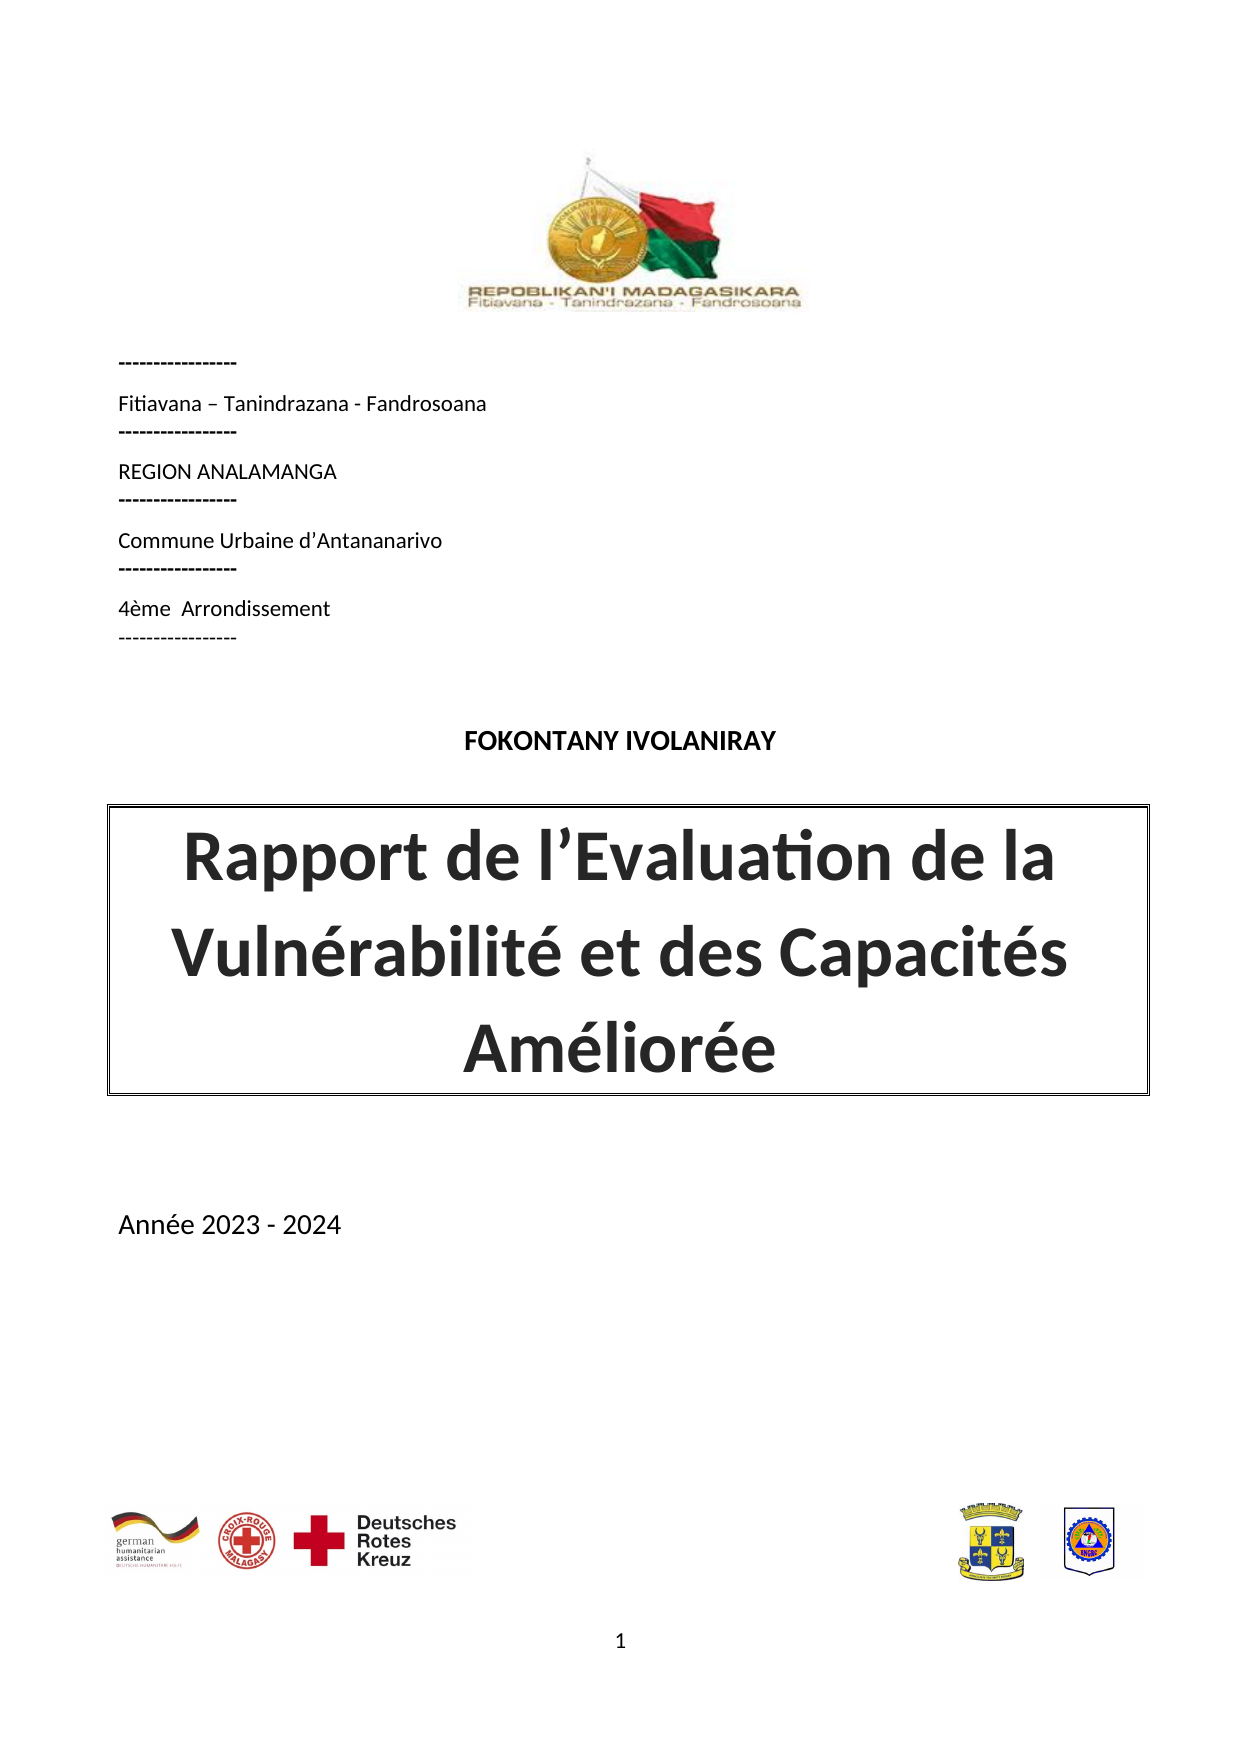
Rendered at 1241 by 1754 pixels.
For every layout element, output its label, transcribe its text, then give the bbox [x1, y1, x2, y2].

text Année 2023 - 2024 [118, 1206, 1122, 1241]
text Fitiavana – Tanindrazana - Fandrosoana [118, 389, 1122, 417]
text REGION ANALAMANGA [118, 457, 1122, 486]
text 4ème Arrondissement [118, 594, 1122, 623]
picture [958, 1503, 1024, 1581]
text ----------------- [118, 554, 1122, 582]
text ----------------- [118, 486, 1122, 513]
text Commune Urbaine d’Antananarivo [118, 526, 1122, 554]
picture [1039, 1503, 1144, 1581]
text FOKONTANY IVOLANIRAY [118, 722, 1122, 757]
text ----------------- [118, 348, 1122, 376]
picture [97, 1503, 477, 1581]
text ----------------- [118, 417, 1122, 445]
picture [358, 138, 907, 329]
text Rapport de l’Evaluation de la Vulnérabilité et des Capacités Améliorée [110, 808, 1147, 1093]
text ----------------- [118, 623, 1122, 651]
